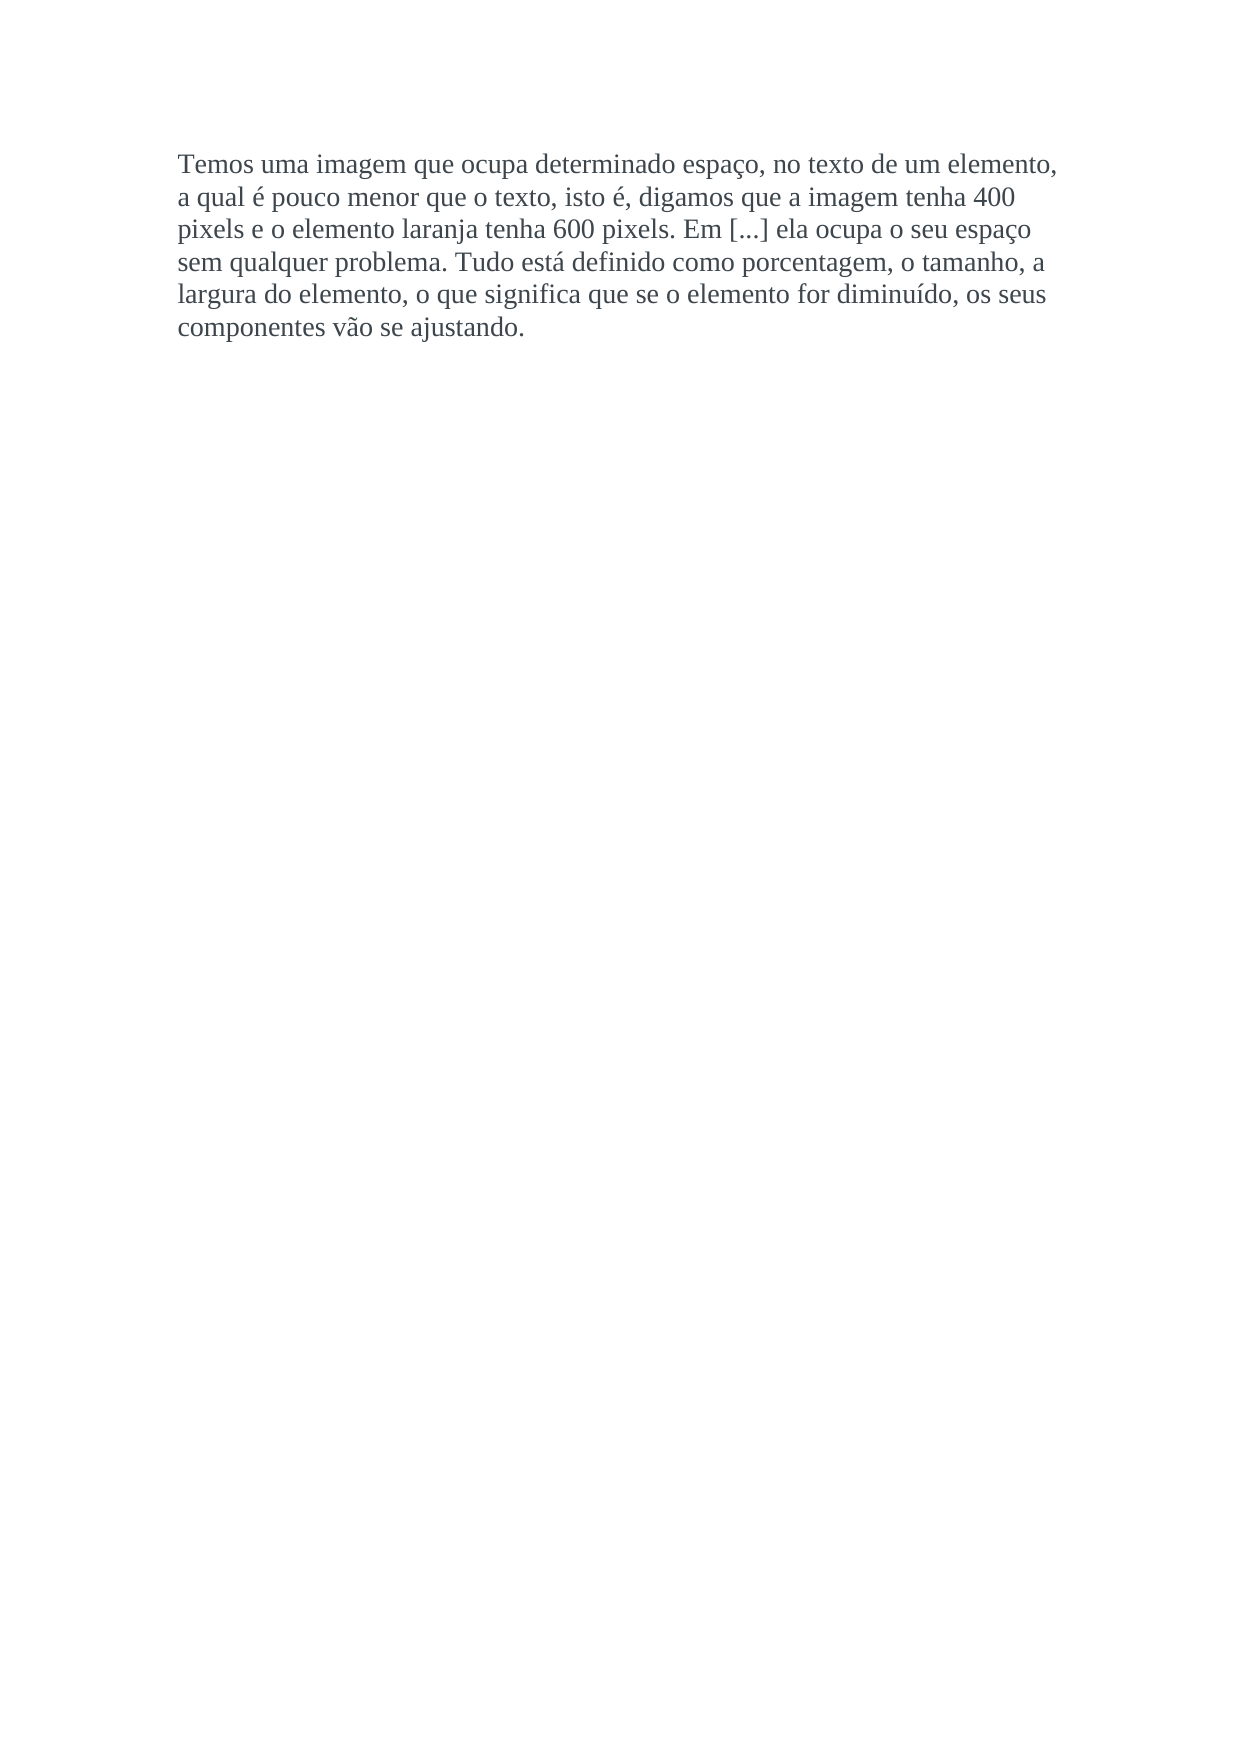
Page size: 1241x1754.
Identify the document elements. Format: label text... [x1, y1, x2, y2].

text Temos uma imagem que ocupa determinado espaço, no texto de um elemento, a qual é pouco menor que o texto, isto é, digamos que a imagem tenha 400 pixels e o elemento laranja tenha 600 pixels. Em [...] ela ocupa o seu espaço sem qualquer problema. Tudo está definido como porcentagem, o tamanho, a largura do elemento, o que significa que se o elemento for diminuído, os seus componentes vão se ajustando. [177, 148, 1063, 342]
